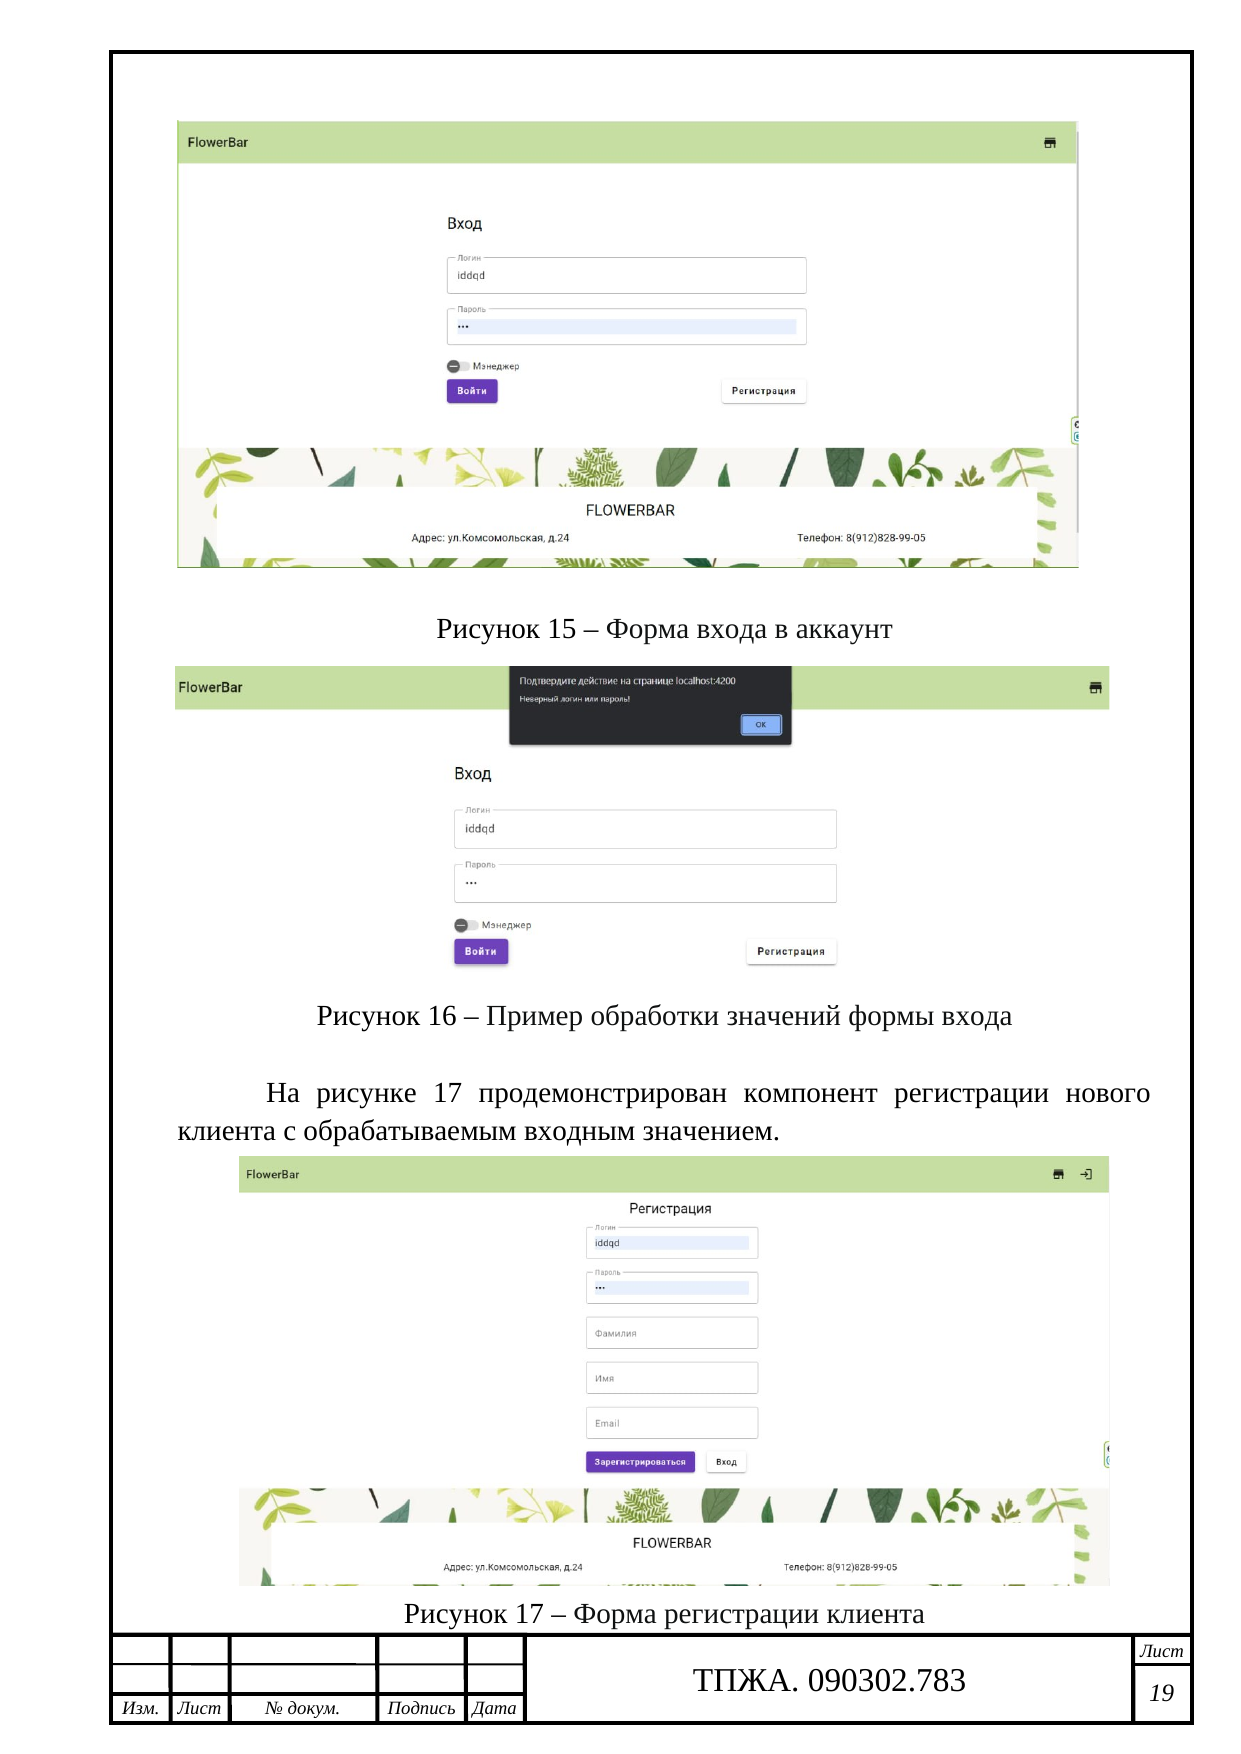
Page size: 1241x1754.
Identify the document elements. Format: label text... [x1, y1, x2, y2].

picture [177, 120, 1079, 568]
text На рисунке 17 продемонстрирован компонент регистрации нового клиента с обрабатываемым входным значением. [177, 1075, 1152, 1147]
text Рисунок 15 – Форма входа в аккаунт [177, 611, 1152, 644]
picture [175, 666, 1110, 988]
picture [239, 1156, 1110, 1586]
